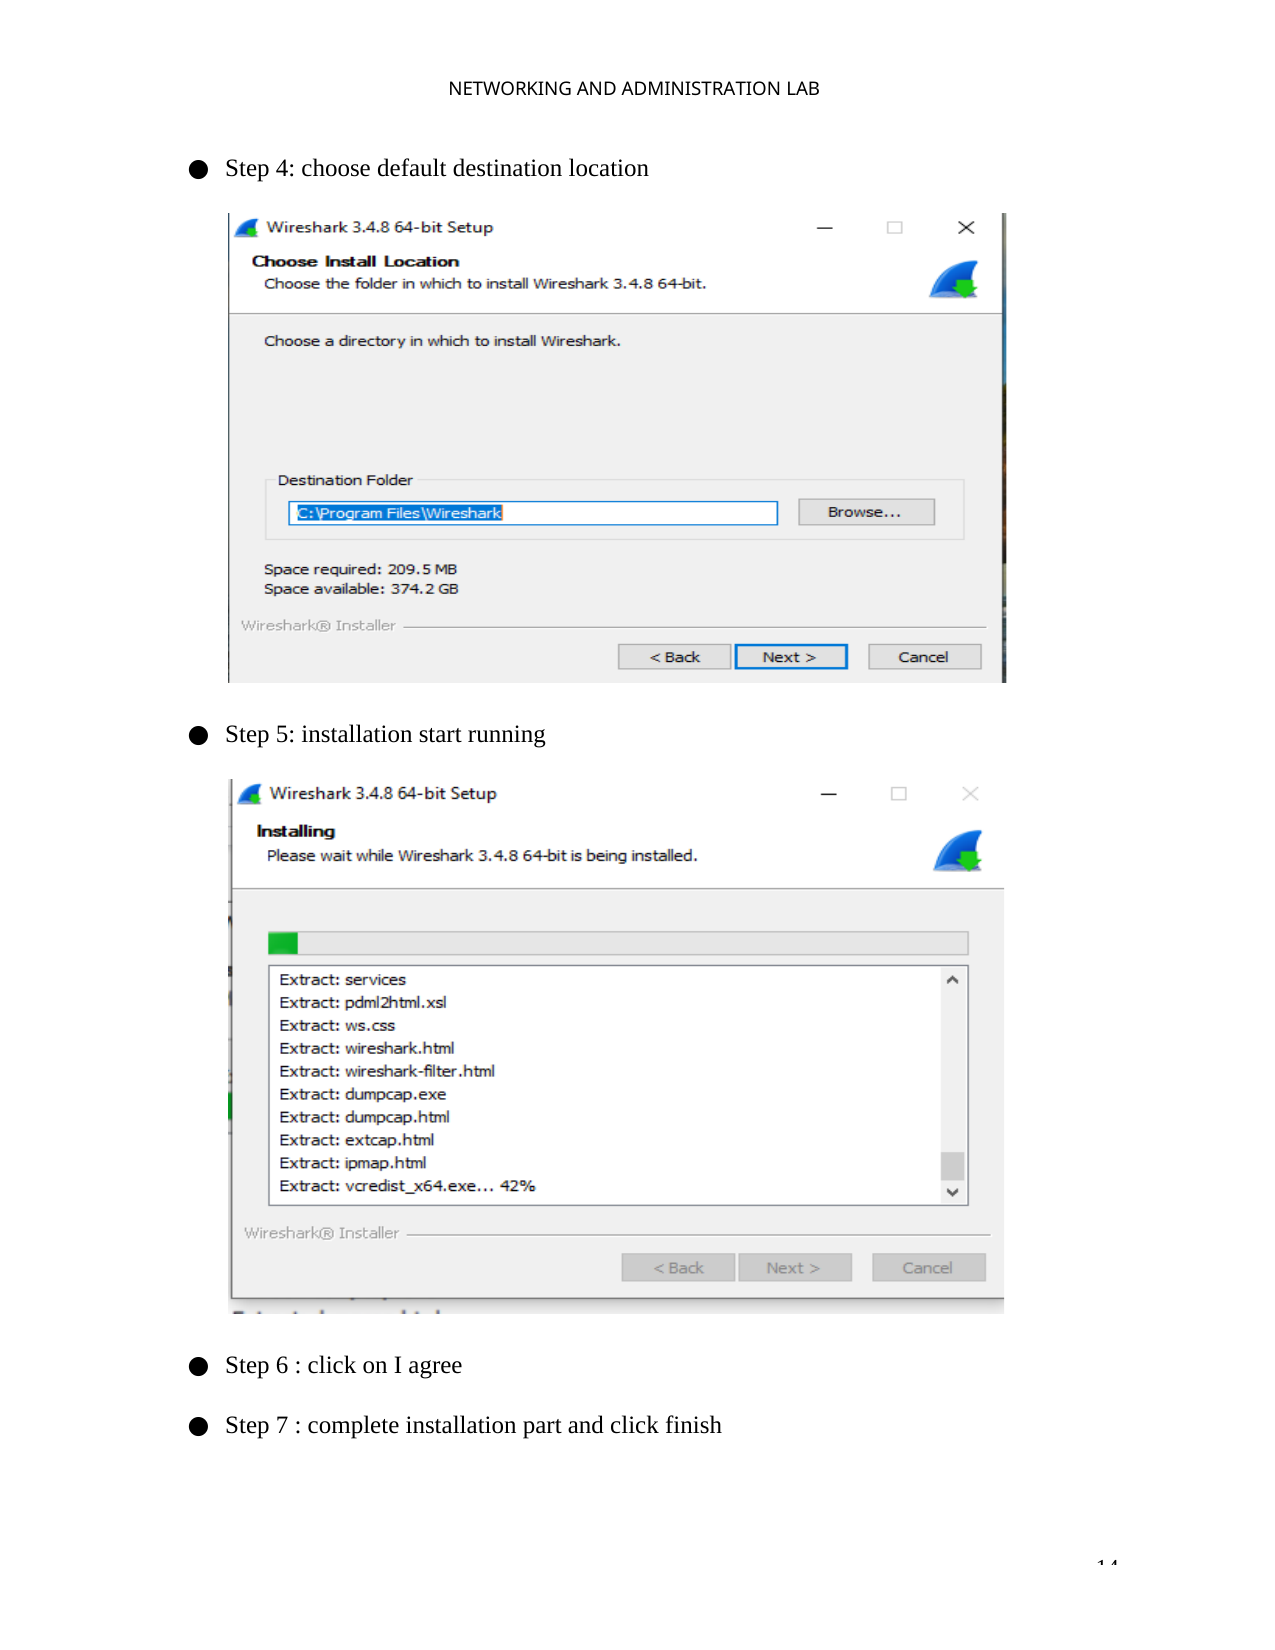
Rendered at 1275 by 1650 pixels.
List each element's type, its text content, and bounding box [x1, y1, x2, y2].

list Step 4: choose default destination location [187, 149, 1275, 183]
list Step 5: installation start running [187, 716, 1275, 750]
list Step 7 : complete installation part and click finish [187, 1407, 1275, 1441]
list Step 6 : click on I agree [187, 1346, 1275, 1381]
picture [228, 779, 1005, 1314]
picture [228, 213, 1007, 683]
